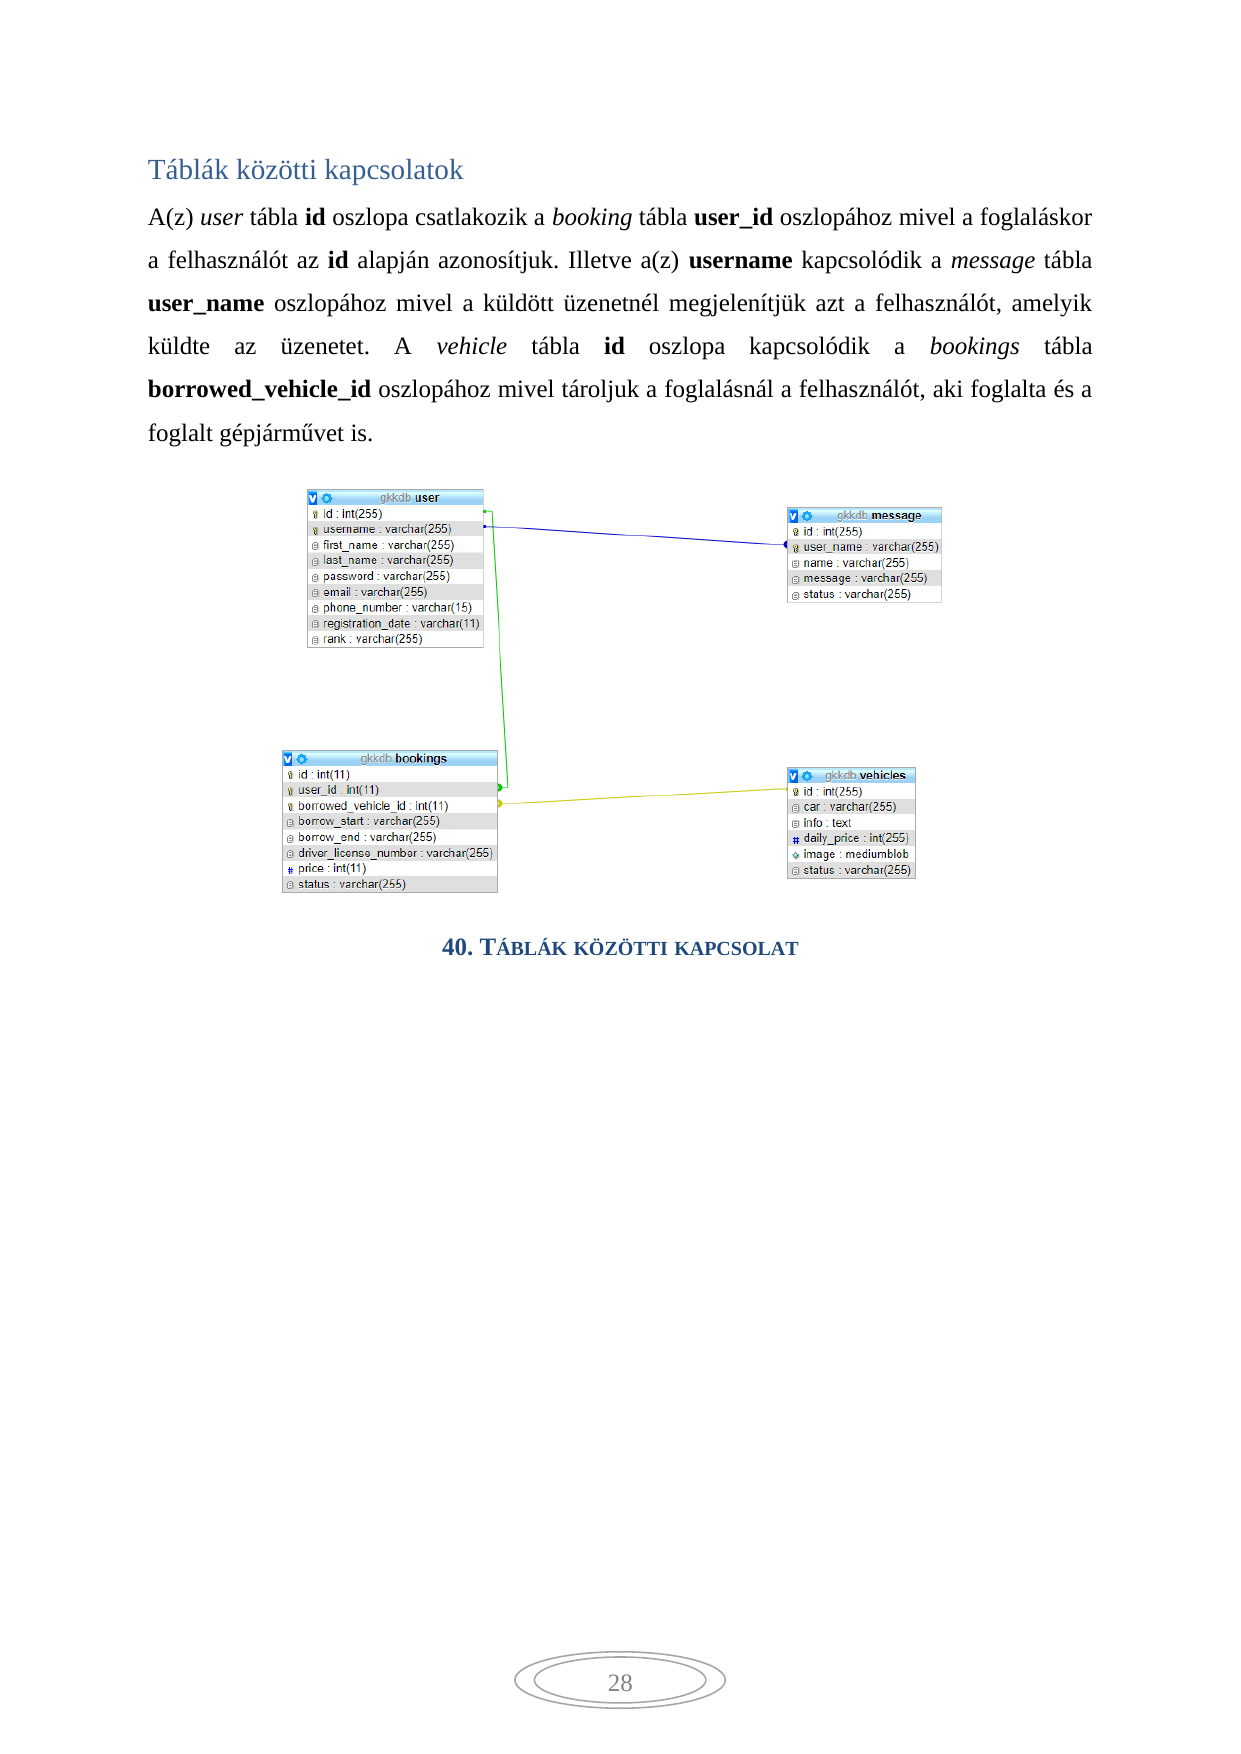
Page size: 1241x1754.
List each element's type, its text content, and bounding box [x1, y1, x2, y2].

picture [275, 477, 966, 913]
text A(z) user tábla id oszlopa csatlakozik a booking tábla user_id oszlopához mivel a foglaláskor a felhasználót az id alapján azonosítjuk. Illetve a(z) username kapcsolódik a message tábla user_name oszlopához mivel a küldött üzenetnél megjelenítjük azt a felhasználót, amelyik küldte az üzenetet. A vehicle tábla id oszlopa kapcsolódik a bookings tábla borrowed_vehicle_id oszlopához mivel tároljuk a foglalásnál a felhasználót, aki foglalta és a foglalt gépjárművet is. [148, 202, 1093, 446]
subtitle Táblák közötti kapcsolatok [148, 152, 1093, 185]
